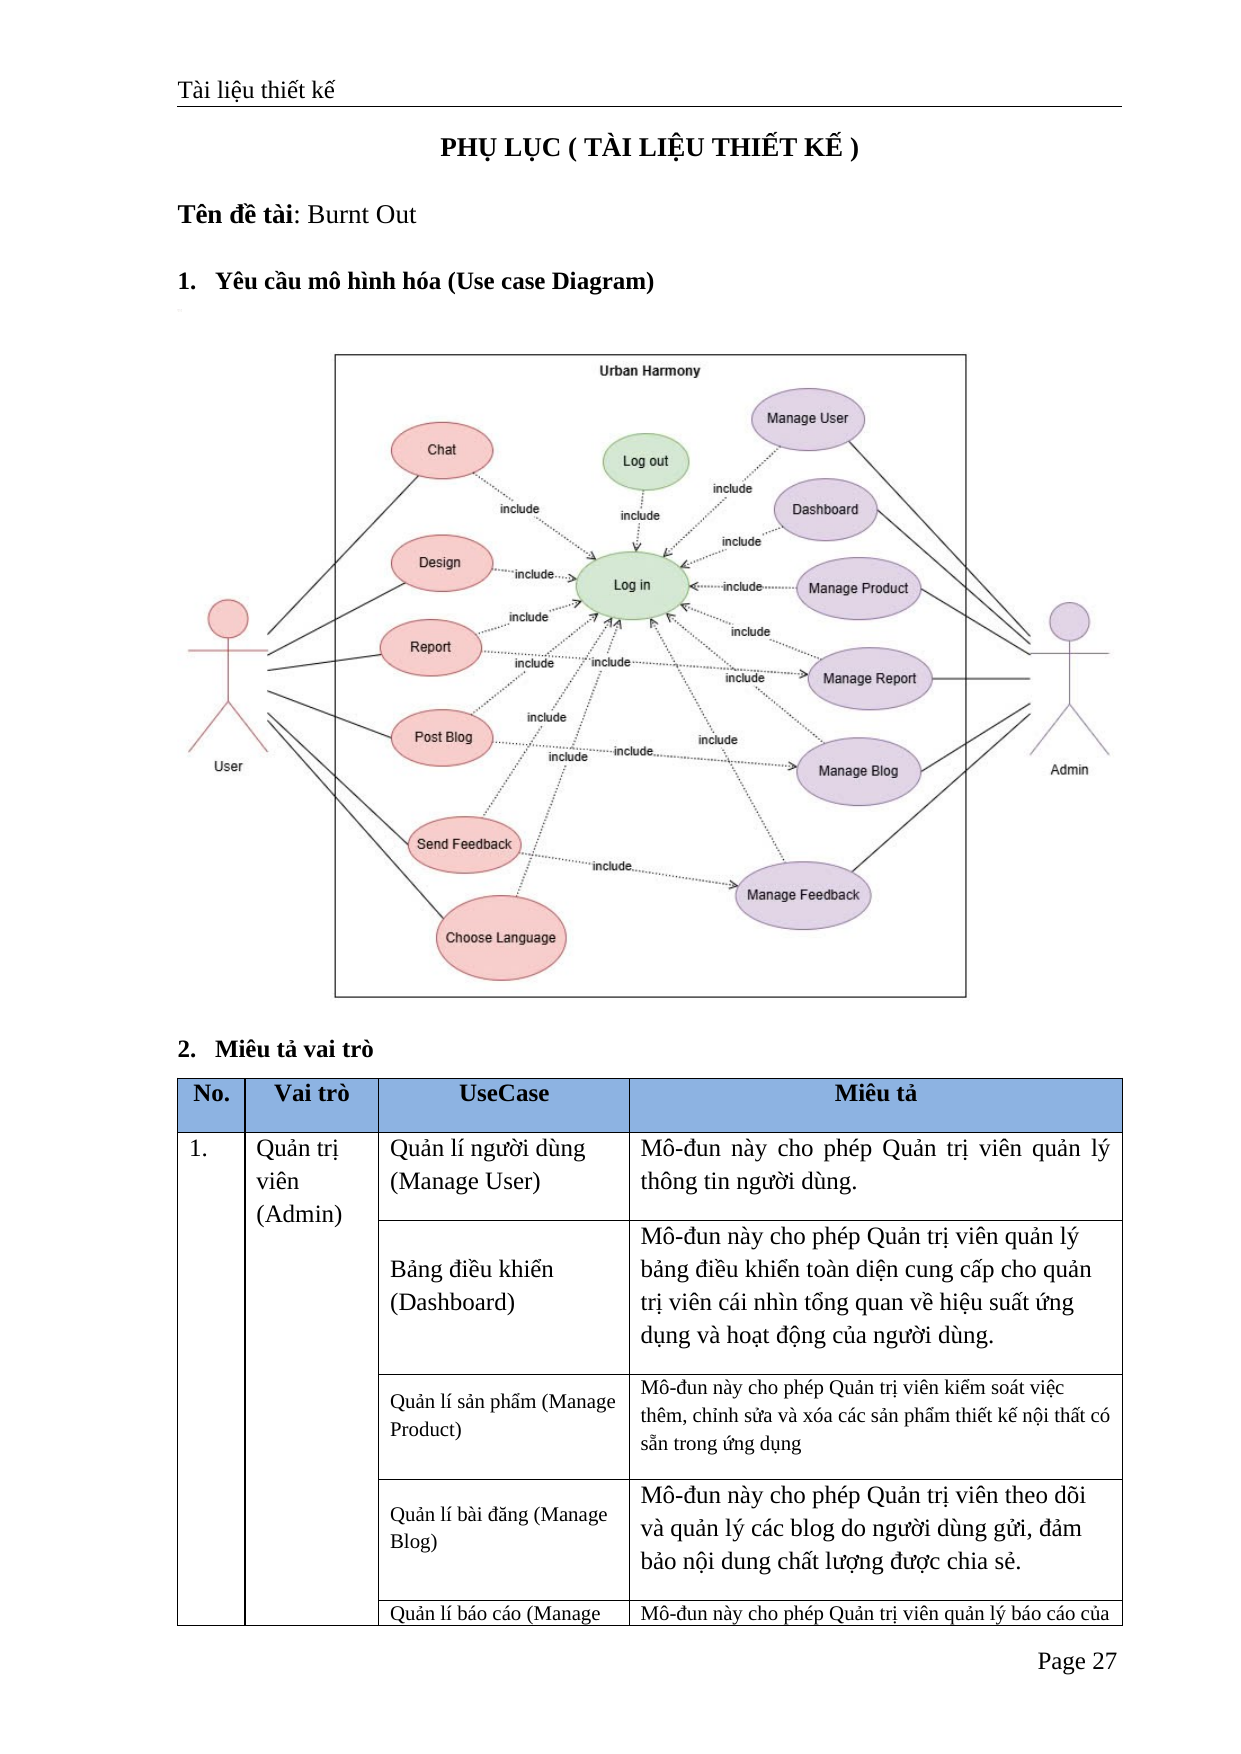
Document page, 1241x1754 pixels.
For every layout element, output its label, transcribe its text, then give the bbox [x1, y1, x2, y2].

table_cell Mô-đun này cho phép Quản trị viên quản lý thông tin người dùng. [630, 1133, 1122, 1220]
table_cell Mô-đun này cho phép Quản trị viên quản lý bảng điều khiển toàn diện cung cấp cho quản trị viên cái nhìn tổng quan về hiệu suất ứng dụng và hoạt động của người dùng. [630, 1221, 1122, 1374]
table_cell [630, 1601, 1122, 1625]
list Miêu tả vai trò [177, 1034, 1122, 1063]
text Tên đề tài: Burnt Out [177, 198, 1122, 229]
table_cell Quản trị viên (Admin) [246, 1133, 378, 1625]
list Yêu cầu mô hình hóa (Use case Diagram) [177, 266, 1122, 295]
table_cell [178, 1133, 244, 1625]
text PHỤ LỤC ( TÀI LIỆU THIẾT KẾ ) [177, 131, 1122, 162]
table_header Vai trò [246, 1079, 378, 1132]
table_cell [379, 1601, 629, 1625]
table_header UseCase [379, 1079, 629, 1132]
table_cell Quản lí người dùng (Manage User) [379, 1133, 629, 1220]
table_header No. [178, 1079, 244, 1132]
table_cell Quản lí sản phẩm (Manage Product) [379, 1375, 629, 1479]
table_cell Mô-đun này cho phép Quản trị viên kiểm soát việc thêm, chỉnh sửa và xóa các sản phẩm thiết kế nội thất có sẵn trong ứng dụng [630, 1375, 1122, 1479]
table_cell Quản lí bài đăng (Manage Blog) [379, 1480, 629, 1600]
table_header Miêu tả [630, 1079, 1122, 1132]
picture [177, 344, 1122, 1009]
table_cell Mô-đun này cho phép Quản trị viên theo dõi và quản lý các blog do người dùng gửi, đảm bảo nội dung chất lượng được chia sẻ. [630, 1480, 1122, 1600]
table_cell Bảng điều khiển (Dashboard) [379, 1221, 629, 1374]
